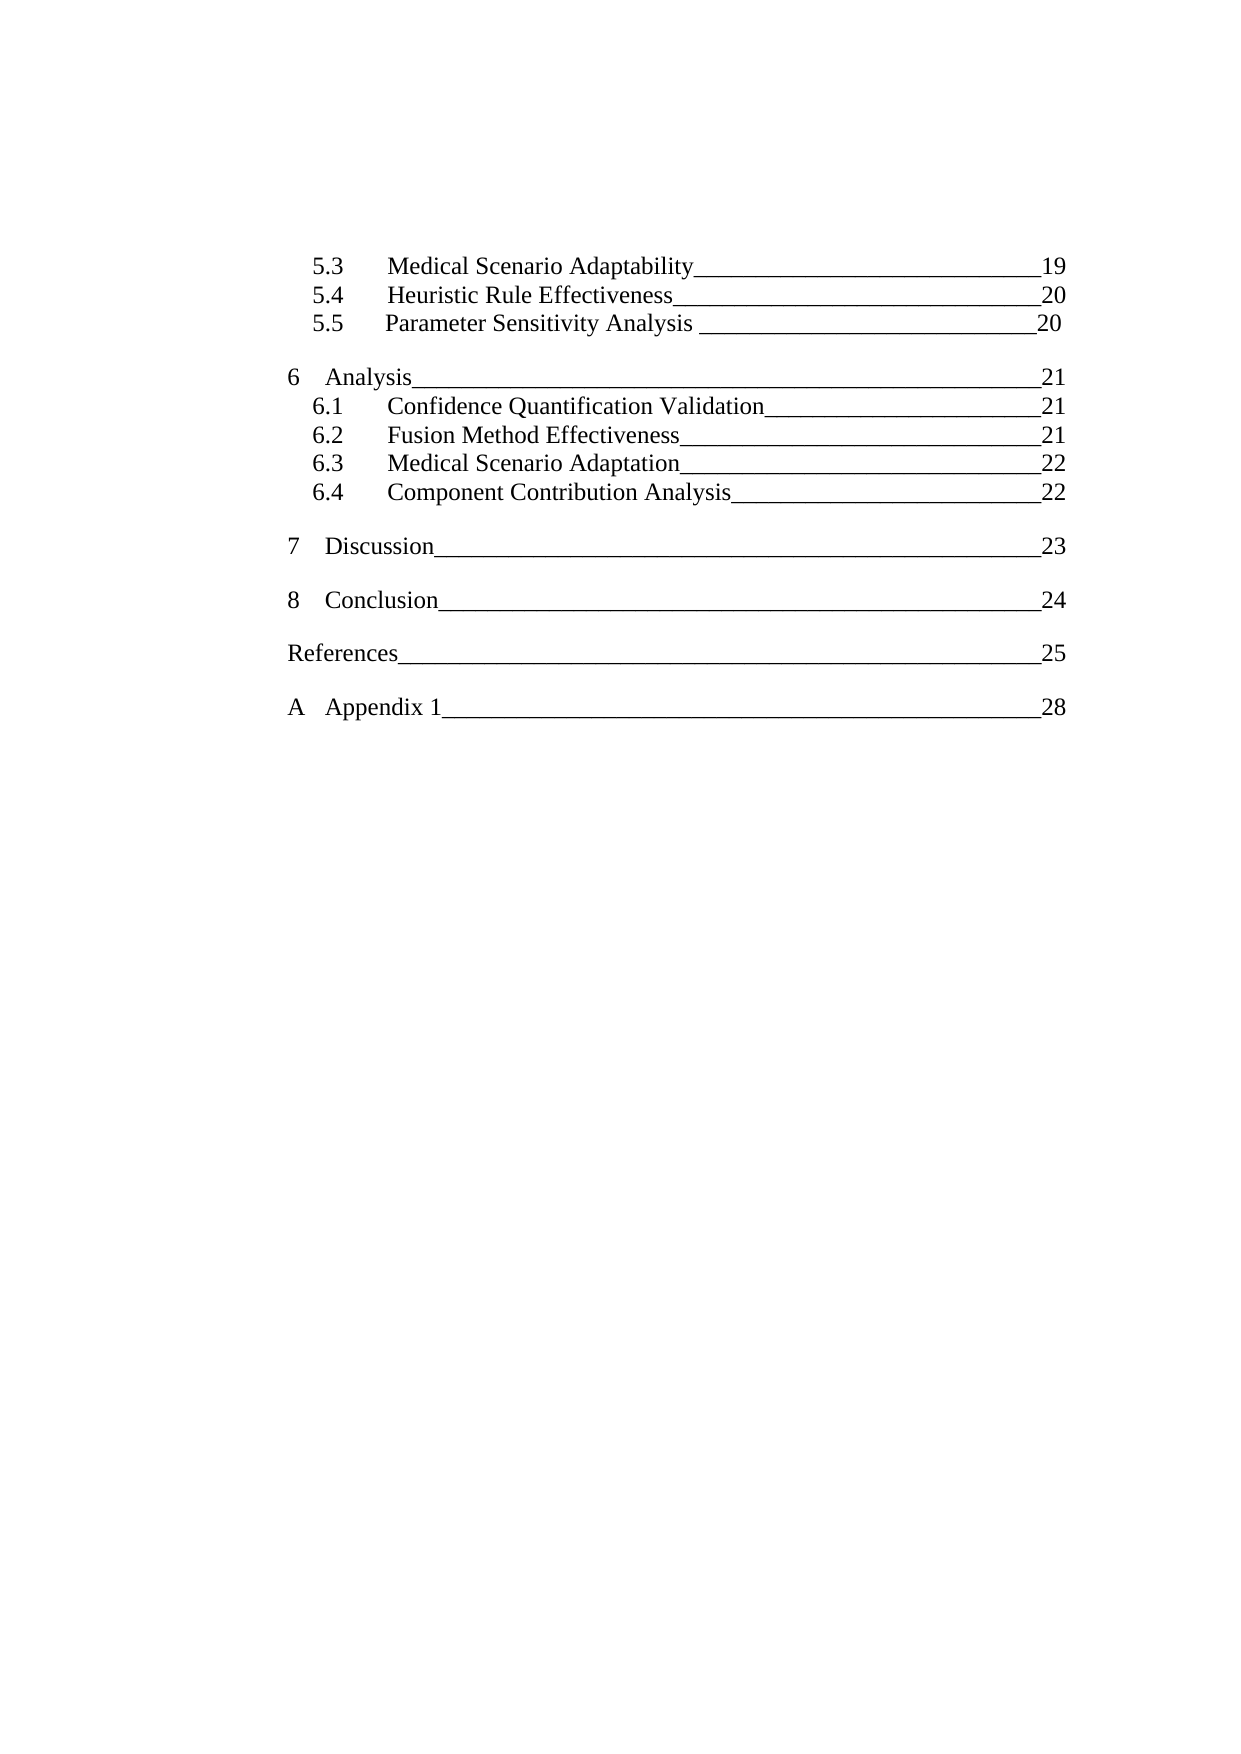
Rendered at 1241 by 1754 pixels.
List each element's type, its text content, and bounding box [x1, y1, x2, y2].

text A Appendix 1 28 [287, 692, 1067, 721]
text 5.5 Parameter Sensitivity Analysis ___________________________20 [287, 308, 1067, 337]
text 5.3 Medical Scenario Adaptability 19 [312, 251, 1067, 280]
text 6.2 Fusion Method Effectiveness 21 [312, 420, 1067, 448]
text 5.4 Heuristic Rule Effectiveness 20 [312, 280, 1067, 308]
text References 25 [287, 638, 1067, 667]
text 6 Analysis 21 [287, 362, 1067, 391]
text 6.1 Confidence Quantification Validation 21 [312, 391, 1067, 420]
text 6.4 Component Contribution Analysis 22 [312, 477, 1067, 506]
text 8 Conclusion 24 [287, 585, 1067, 613]
text 7 Discussion 23 [287, 531, 1067, 560]
text 6.3 Medical Scenario Adaptation 22 [312, 448, 1067, 477]
